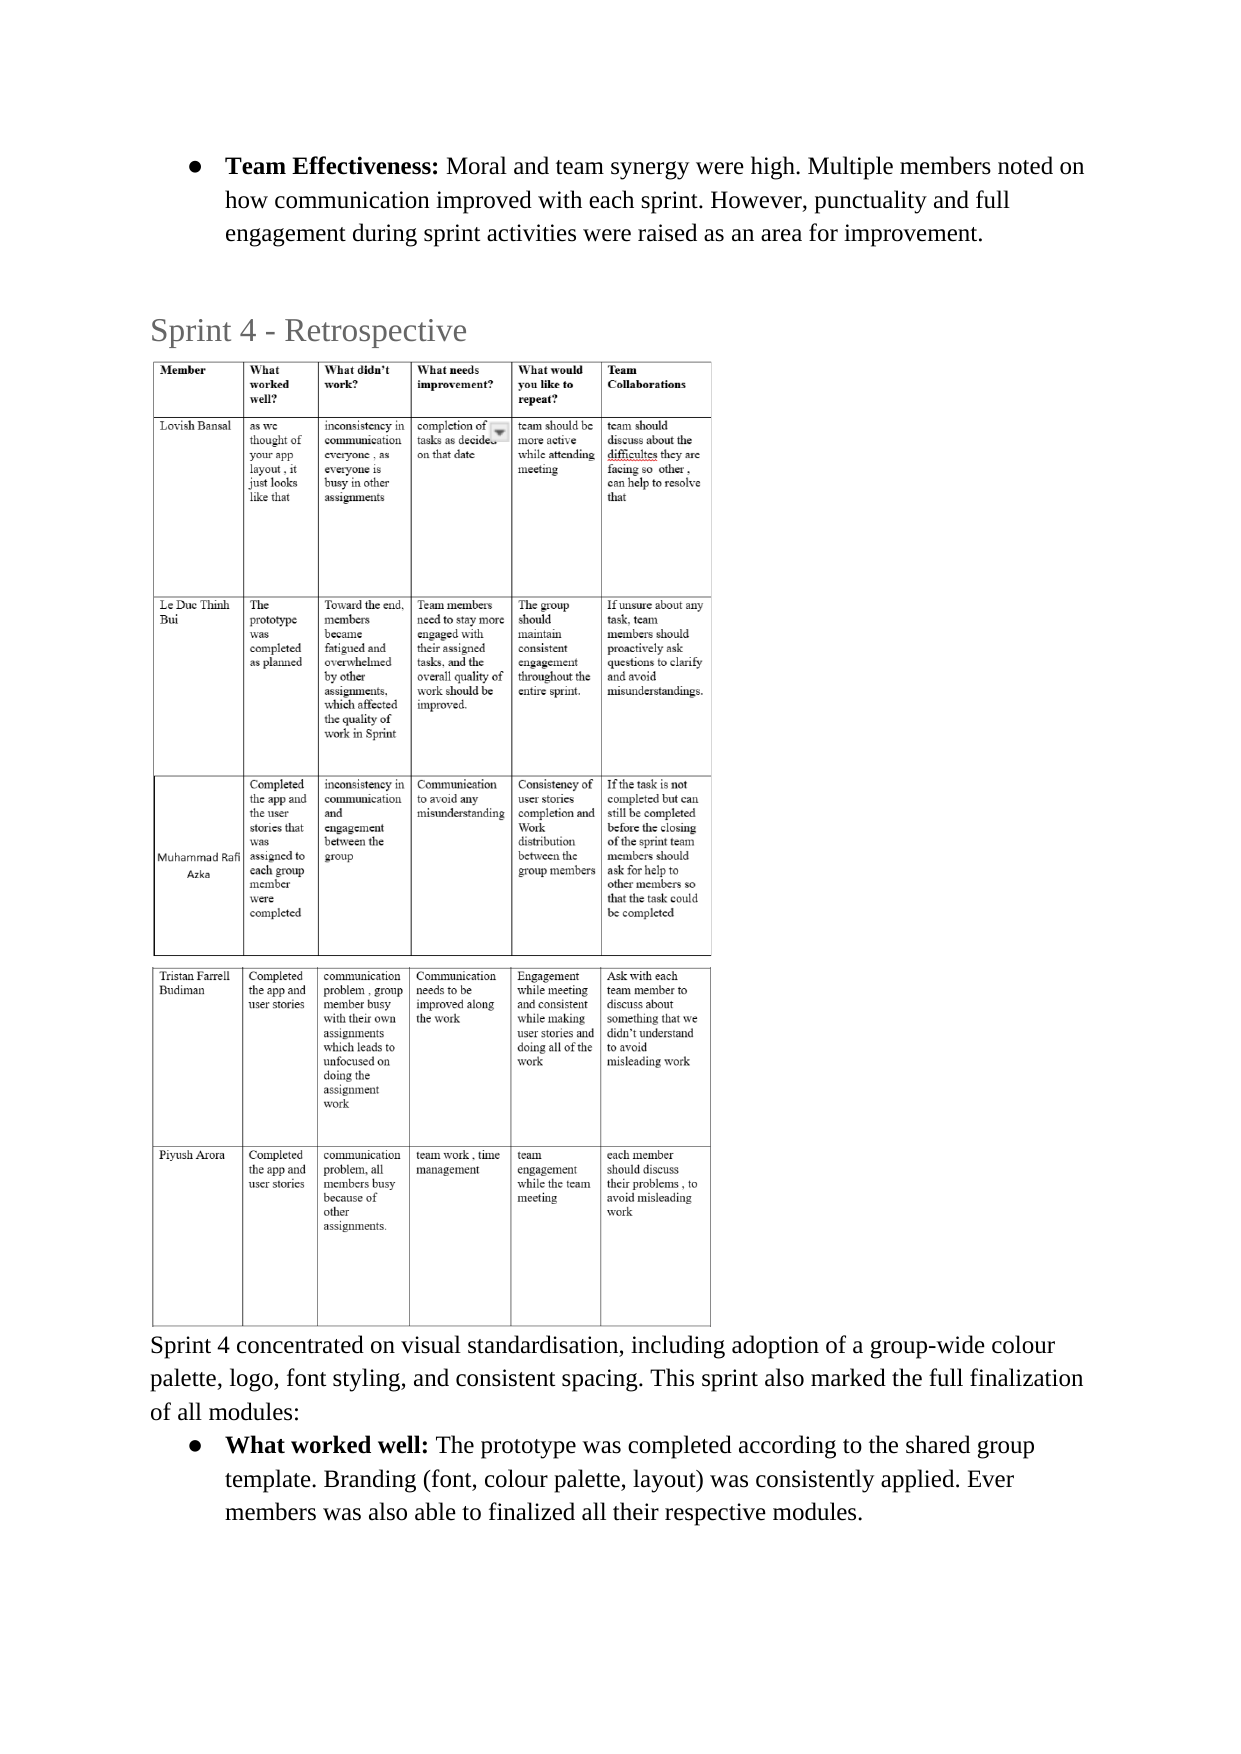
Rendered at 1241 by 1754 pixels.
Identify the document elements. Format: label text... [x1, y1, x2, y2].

subtitle Sprint 4 - Retrospective [150, 310, 1090, 348]
text Sprint 4 concentrated on visual standardisation, including adoption of a group-wide colour palette, logo, font styling, and consistent spacing. This sprint also marked the full finalization of all modules: [150, 1331, 1090, 1425]
list What worked well: The prototype was completed according to the shared group template. Branding (font, colour palette, layout) was consistently applied. Ever members was also able to finalized all their respective modules. [187, 1429, 1090, 1526]
picture [150, 963, 712, 1327]
list Team Effectiveness: Moral and team synergy were high. Multiple members noted on how communication improved with each sprint. However, punctuality and full engagement during sprint activities were raised as an area for improvement. [187, 150, 1090, 247]
picture [150, 356, 712, 960]
